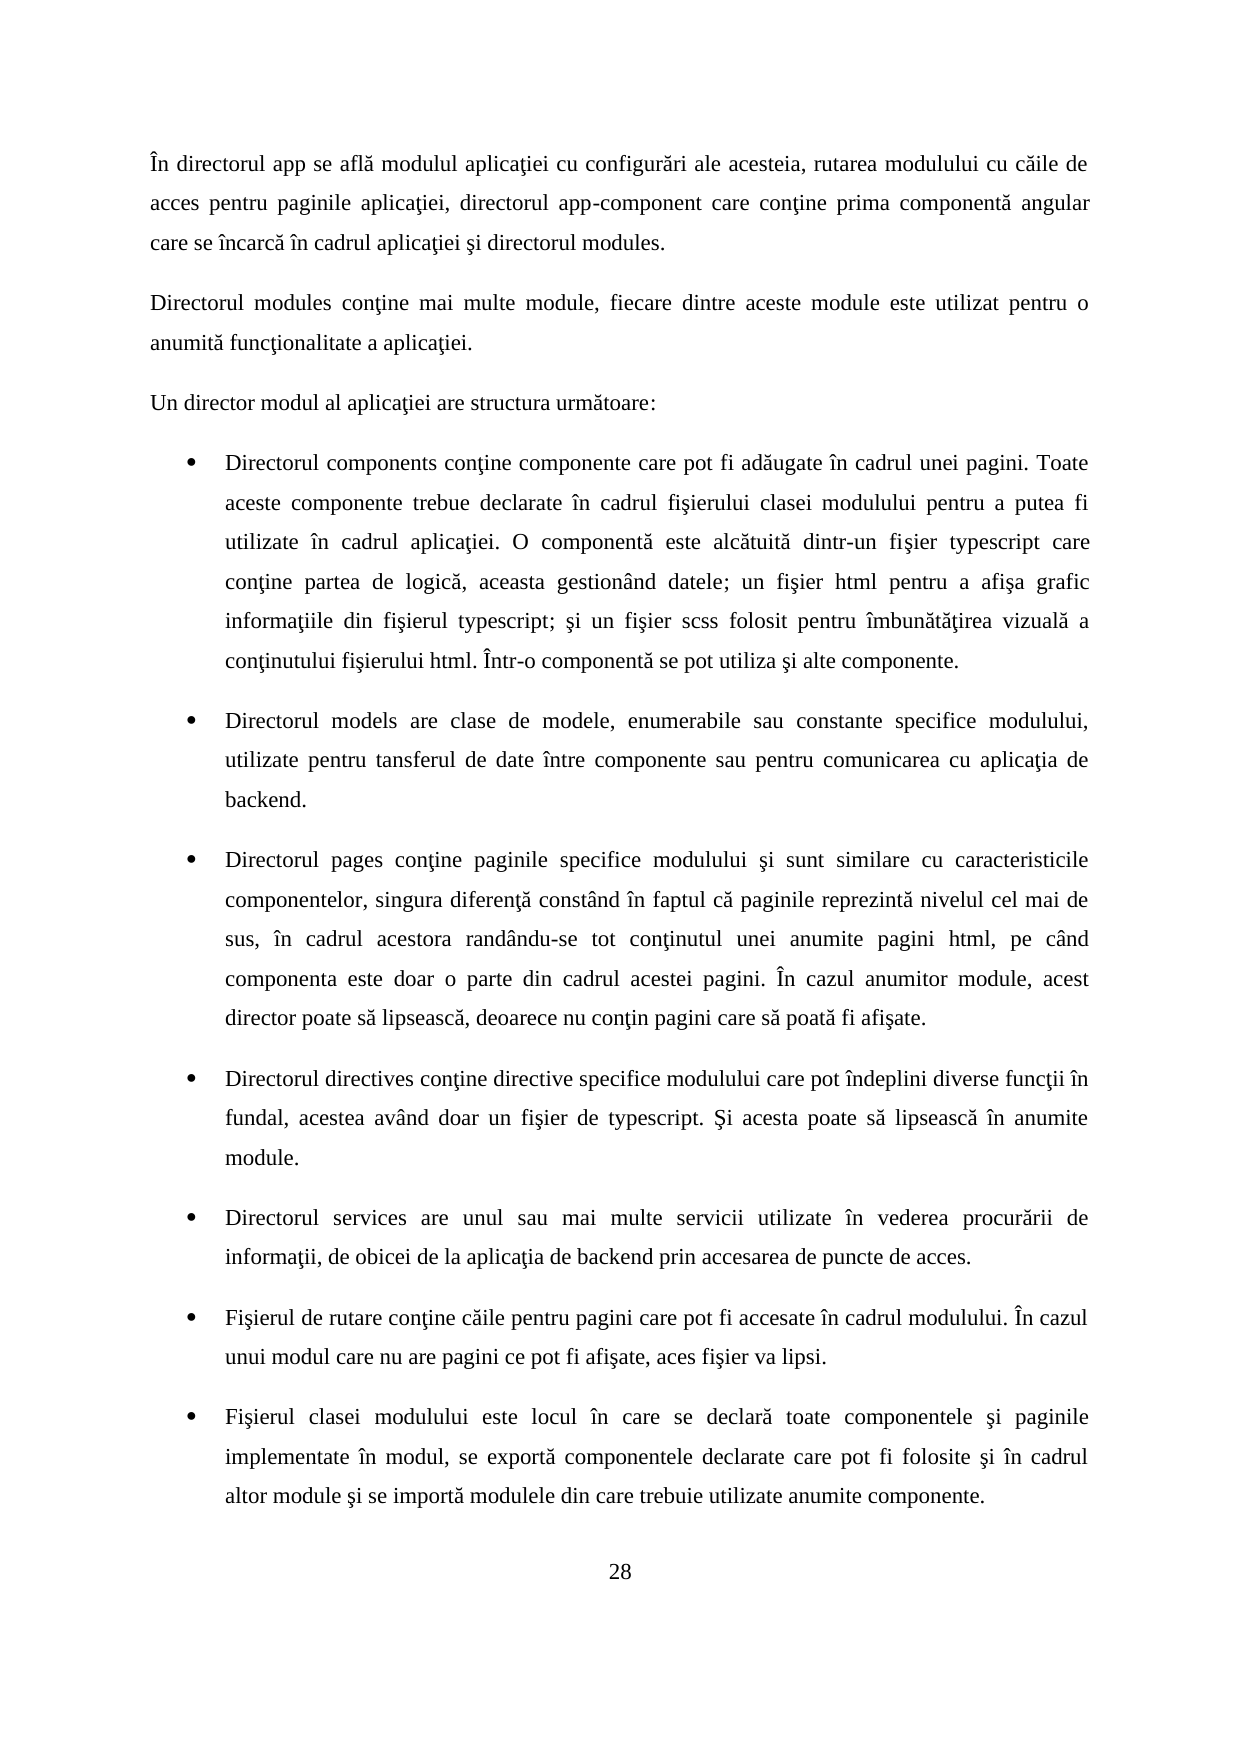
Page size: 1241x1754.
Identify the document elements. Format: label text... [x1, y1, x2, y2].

text Un director modul al aplicaţiei are structura următoare: [150, 389, 1090, 415]
list Fişierul de rutare conţine căile pentru pagini care pot fi accesate în cadrul modulului. În cazul unui modul care nu are pagini ce pot fi afişate, aces fişier va lipsi. [187, 1304, 1090, 1369]
list Directorul pages conţine paginile specifice modulului şi sunt similare cu caracteristicile componentelor, singura diferenţă constând în faptul că paginile reprezintă nivelul cel mai de sus, în cadrul acestora randându-se tot conţinutul unei anumite pagini html, pe când componenta este doar o parte din cadrul acestei pagini. În cazul anumitor module, acest director poate să lipsească, deoarece nu conţin pagini care să poată fi afişate. [187, 846, 1090, 1031]
text Directorul modules conţine mai multe module, fiecare dintre aceste module este utilizat pentru o anumită funcţionalitate a aplicaţiei. [150, 289, 1090, 355]
list Fişierul clasei modulului este locul în care se declară toate componentele şi paginile implementate în modul, se exportă componentele declarate care pot fi folosite şi în cadrul altor module şi se importă modulele din care trebuie utilizate anumite componente. [187, 1403, 1090, 1509]
list Directorul components conţine componente care pot fi adăugate în cadrul unei pagini. Toate aceste componente trebue declarate în cadrul fişierului clasei modulului pentru a putea fi utilizate în cadrul aplicaţiei. O componentă este alcătuită dintr-un fişier typescript care conţine partea de logică, aceasta gestionând datele; un fişier html pentru a afişa grafic informaţiile din fişierul typescript; şi un fişier scss folosit pentru îmbunătăţirea vizuală a conţinutului fişierului html. Într-o componentă se pot utiliza şi alte componente. [187, 449, 1090, 673]
list Directorul directives conţine directive specifice modulului care pot îndeplini diverse funcţii în fundal, acestea având doar un fişier de typescript. Şi acesta poate să lipsească în anumite module. [187, 1064, 1090, 1170]
text În directorul app se află modulul aplicaţiei cu configurări ale acesteia, rutarea modulului cu căile de acces pentru paginile aplicaţiei, directorul app-component care conţine prima componentă angular care se încarcă în cadrul aplicaţiei şi directorul modules. [150, 150, 1090, 255]
list Directorul models are clase de modele, enumerabile sau constante specifice modulului, utilizate pentru tansferul de date între componente sau pentru comunicarea cu aplicaţia de backend. [187, 707, 1090, 812]
list Directorul services are unul sau mai multe servicii utilizate în vederea procurării de informaţii, de obicei de la aplicaţia de backend prin accesarea de puncte de acces. [187, 1204, 1090, 1270]
